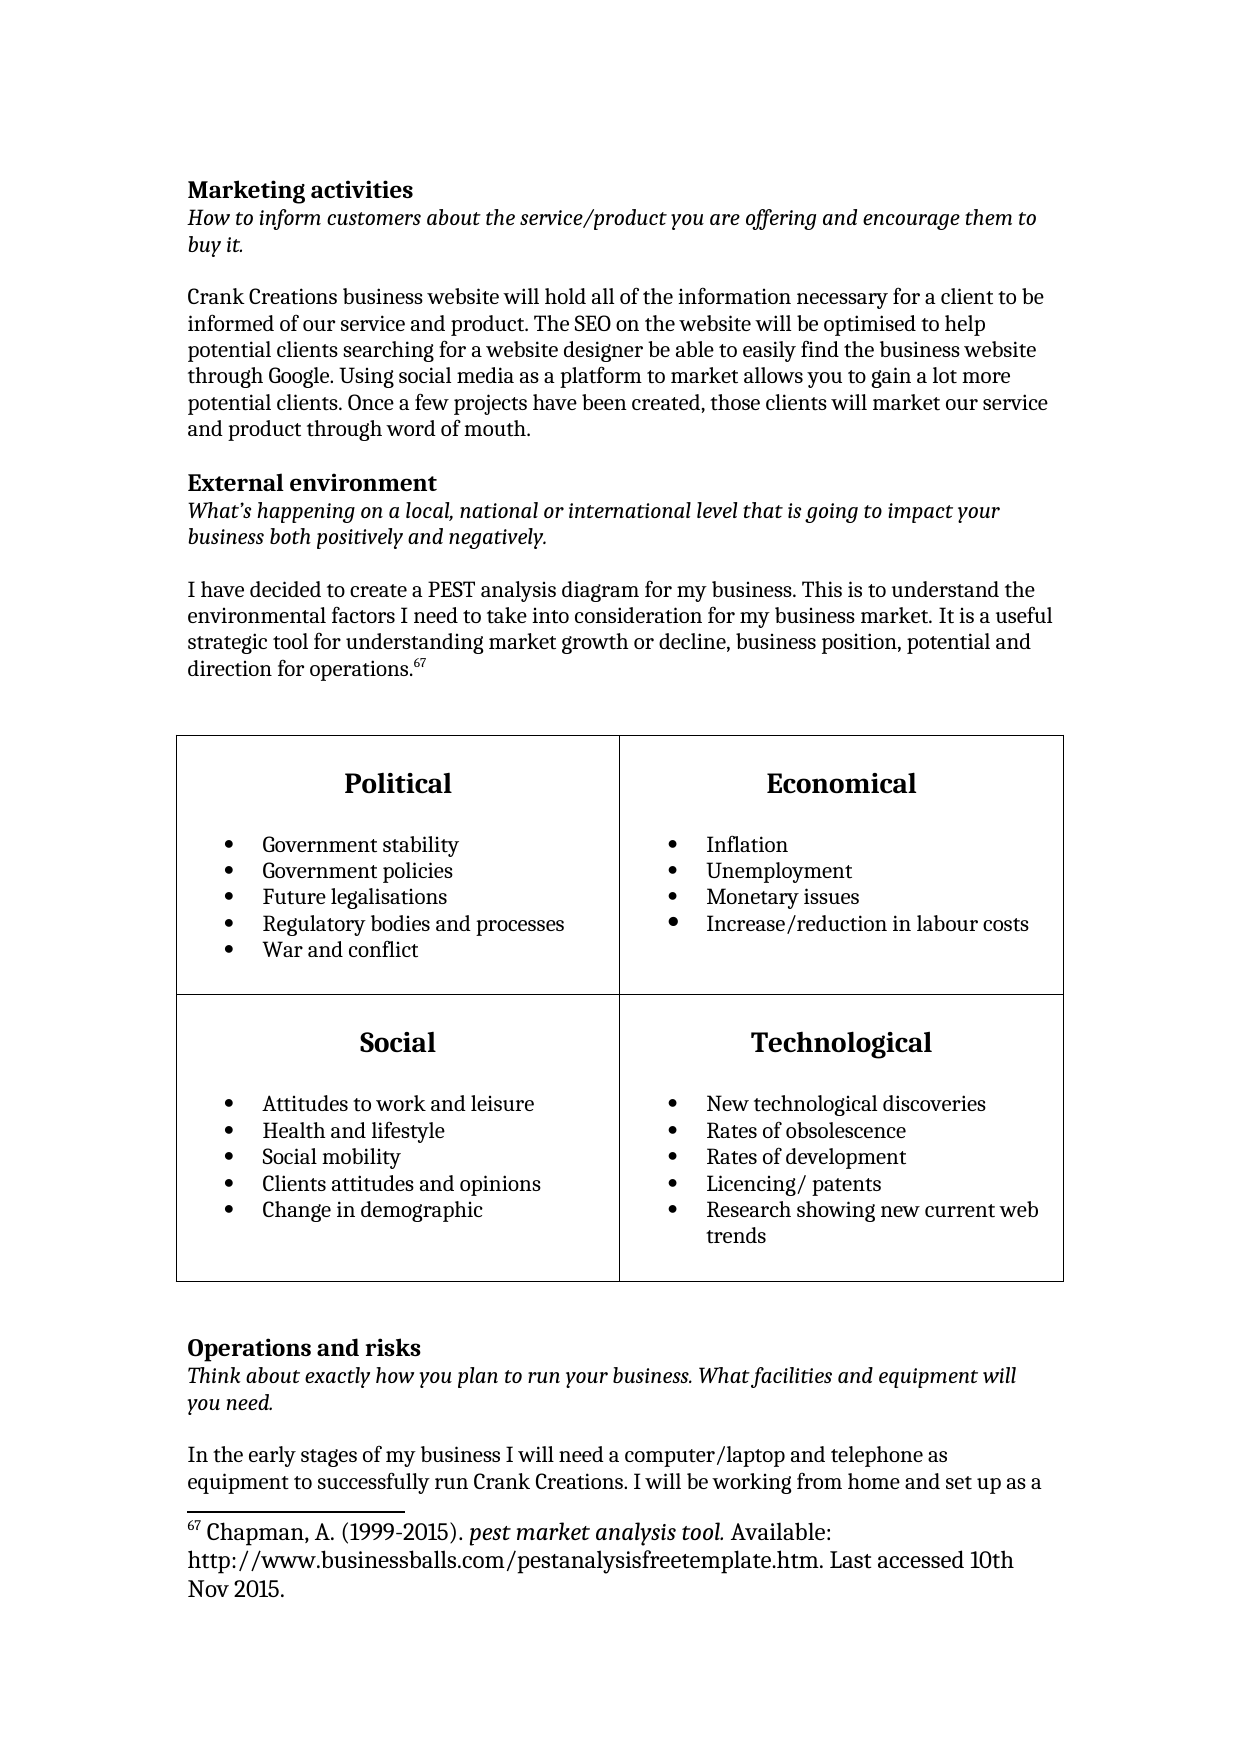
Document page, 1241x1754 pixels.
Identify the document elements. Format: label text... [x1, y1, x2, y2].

text I have decided to create a PEST analysis diagram for my business. This is to understand the environmental factors I need to take into consideration for my business market. It is a useful strategic tool for understanding market growth or decline, business position, potential and direction for operations. [187, 576, 1053, 682]
text Think about exactly how you plan to run your business. What facilities and equipment will you need. [187, 1363, 1053, 1416]
text Crank Creations business website will hold all of the information necessary for a client to be informed of our service and product. The SEO on the website will be optimised to help potential clients searching for a website designer be able to easily find the business website through Google. Using social media as a platform to market allows you to gain a lot more potential clients. Once a few projects have been created, those clients will market our service and product through word of mouth. [187, 284, 1053, 442]
text What’s happening on a local, national or international level that is going to impact your business both positively and negatively. [187, 497, 1053, 550]
text How to inform customers about the service/product you are offering and encourage them to buy it. [187, 205, 1053, 258]
text Operations and risks [187, 1334, 1053, 1363]
text Marketing activities [187, 176, 1053, 205]
table_header Political Government stability Government policies Future legalisations Regulatory bodies and processes War and conflict [177, 736, 619, 994]
table_header Economical Inflation Unemployment Monetary issues Increase/reduction in labour costs [620, 736, 1063, 994]
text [187, 1442, 1053, 1495]
table_cell Social Attitudes to work and leisure Health and lifestyle Social mobility Clients attitudes and opinions Change in demographic [177, 995, 619, 1281]
table_cell Technological New technological discoveries Rates of obsolescence Rates of development Licencing/ patents Research showing new current web trends [620, 995, 1063, 1281]
text External environment [187, 469, 1053, 497]
